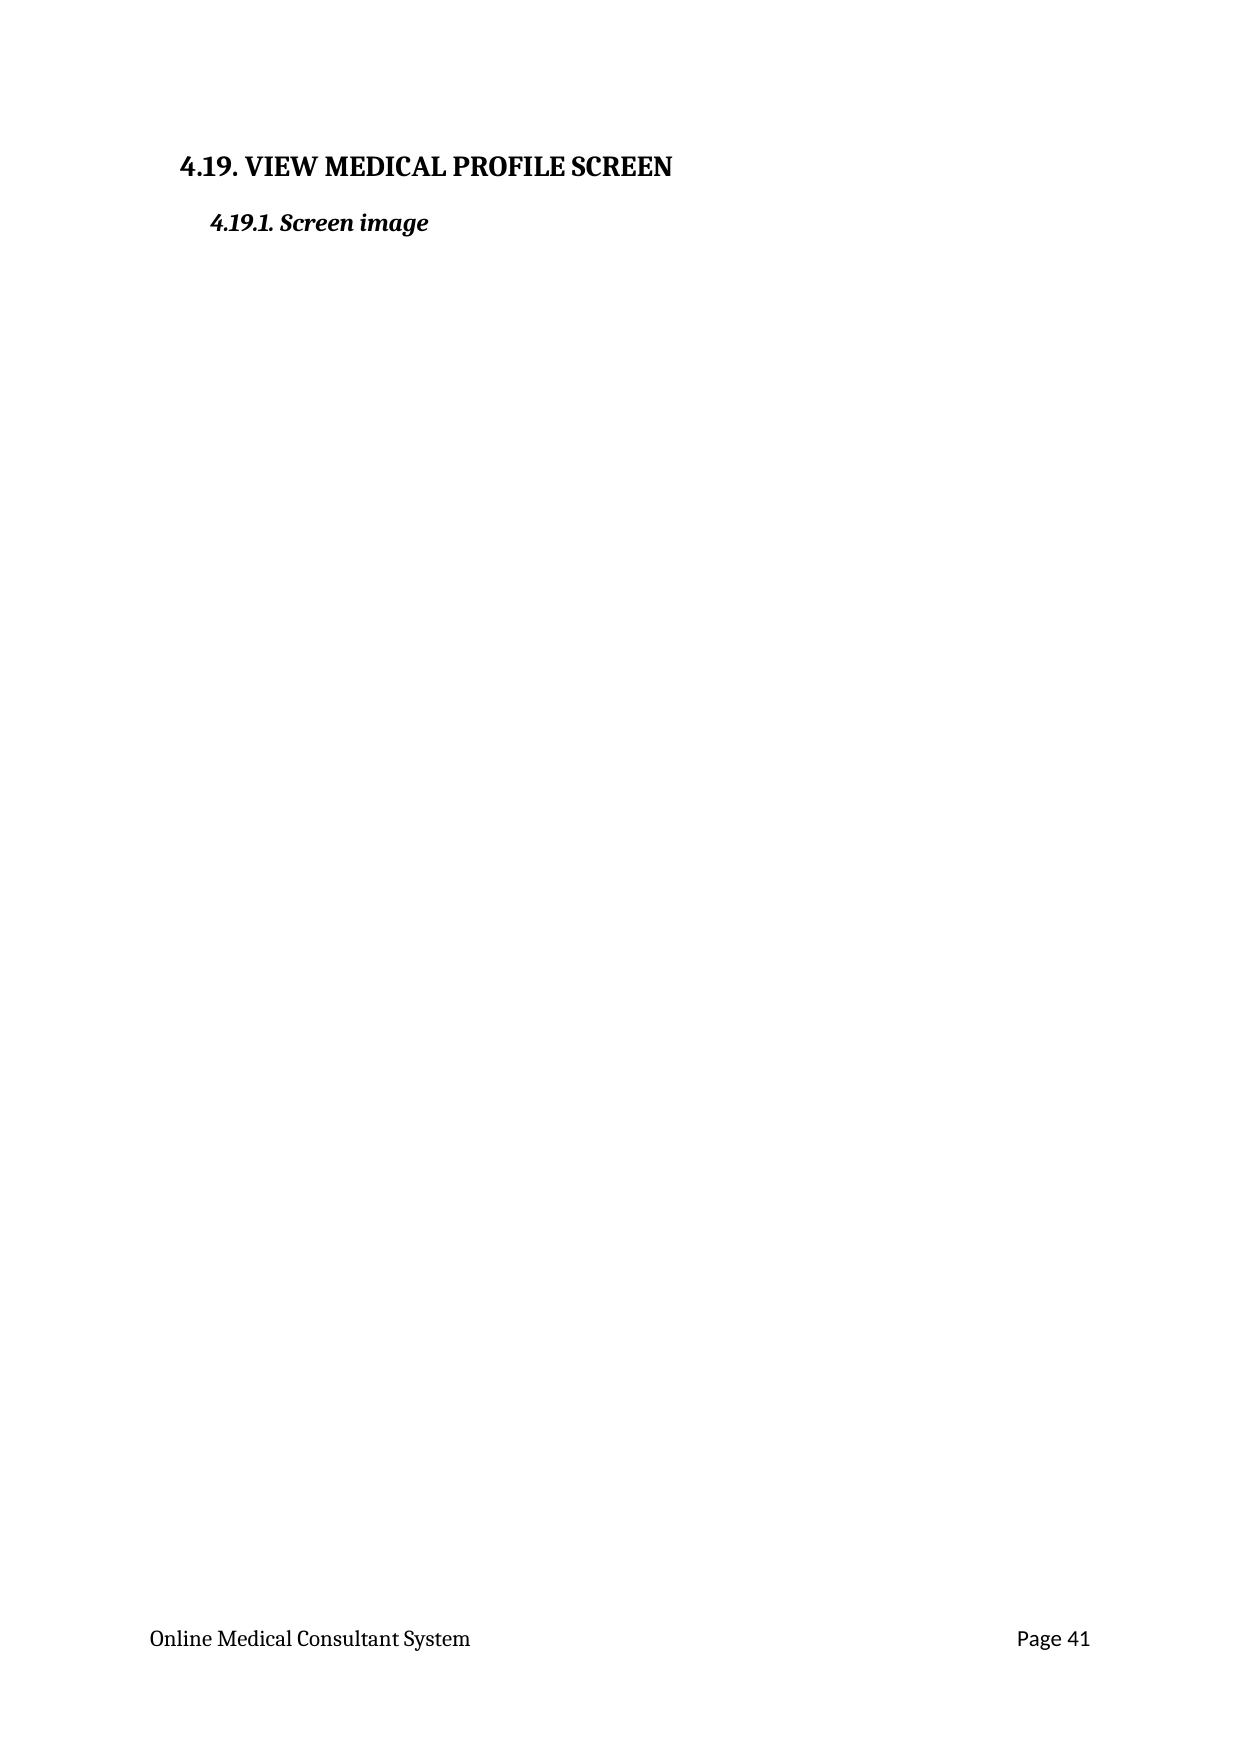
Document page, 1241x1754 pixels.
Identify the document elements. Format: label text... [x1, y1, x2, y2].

subtitle VIEW MEDICAL PROFILE SCREEN [180, 150, 1090, 183]
subtitle Screen image [210, 209, 1090, 238]
